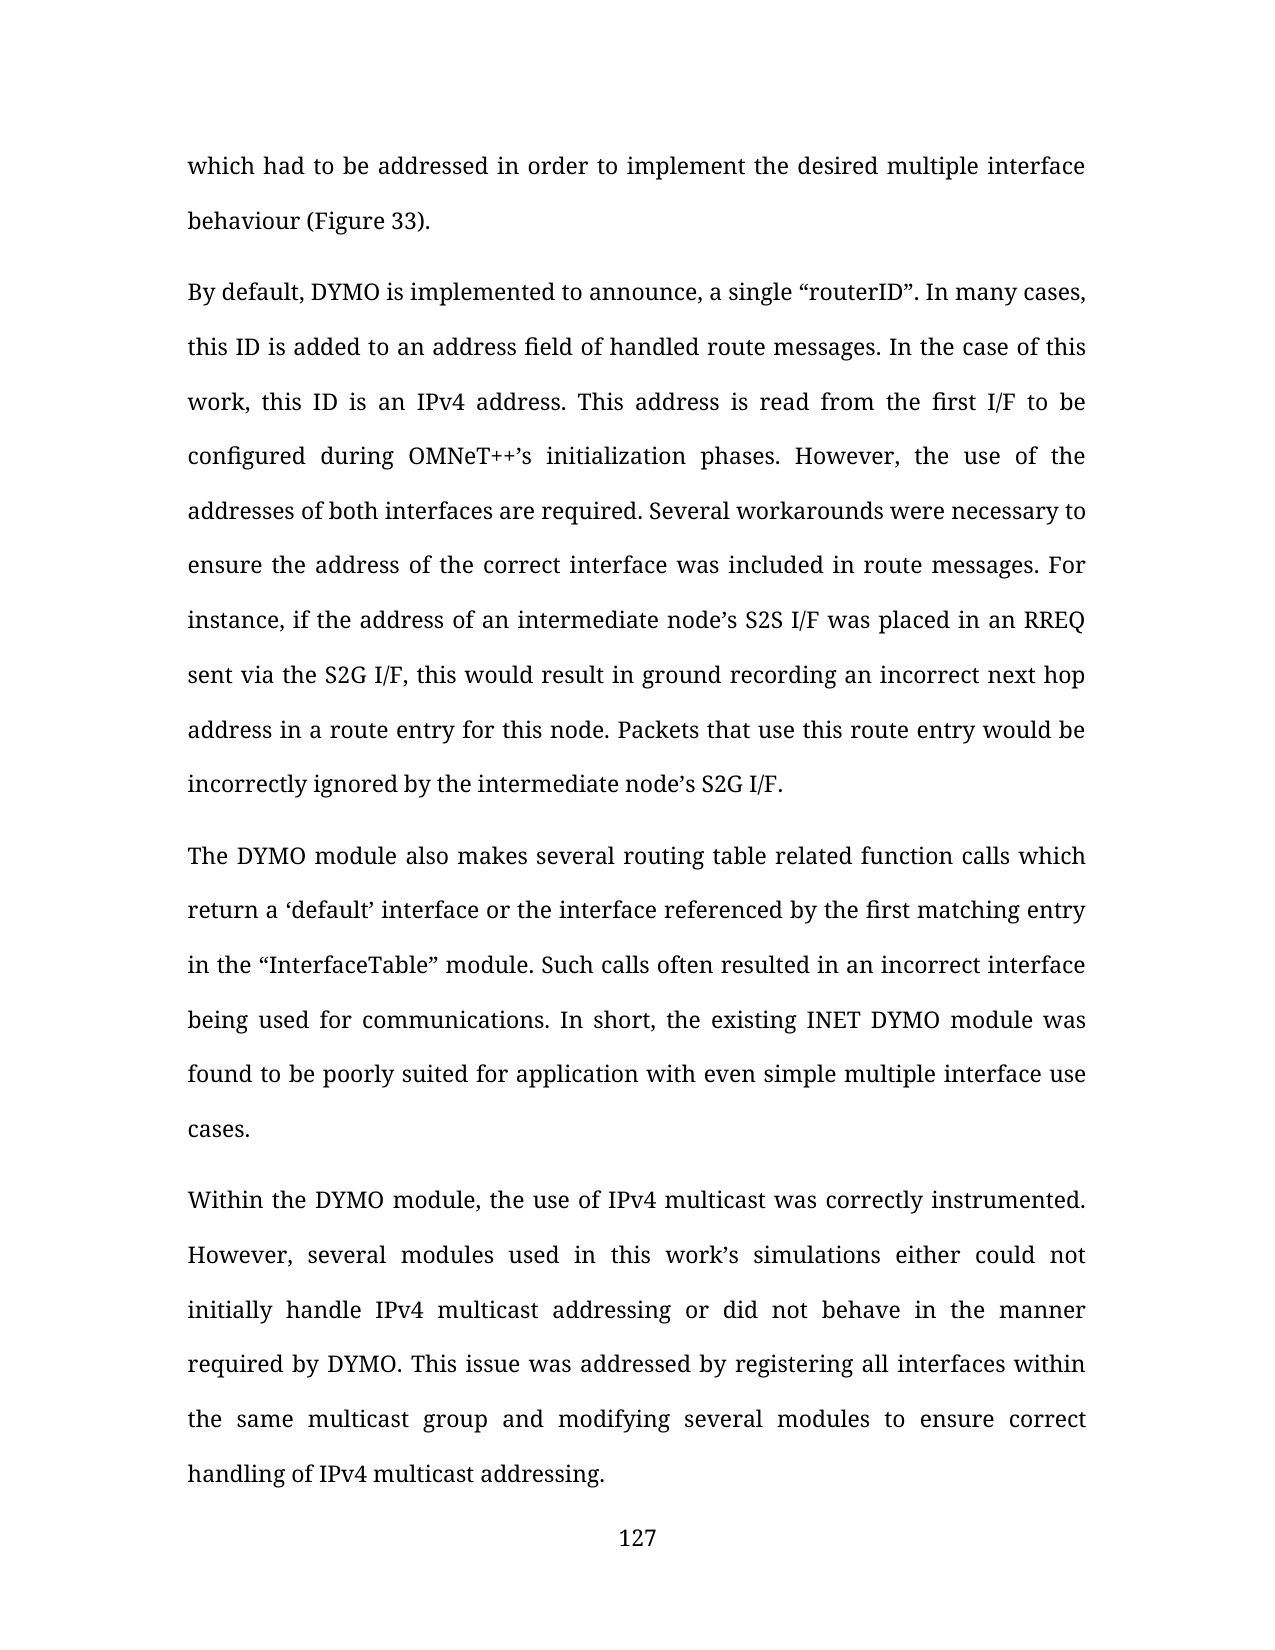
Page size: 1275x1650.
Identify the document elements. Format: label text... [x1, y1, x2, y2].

text The DYMO module also makes several routing table related function calls which return a ‘default’ interface or the interface referenced by the first matching entry in the “InterfaceTable” module. Such calls often resulted in an incorrect interface being used for communications. In short, the existing INET DYMO module was found to be poorly suited for application with even simple multiple interface use cases. [187, 839, 1087, 1144]
text Within the DYMO module, the use of IPv4 multicast was correctly instrumented. However, several modules used in this work’s simulations either could not initially handle IPv4 multicast addressing or did not behave in the manner required by DYMO. This issue was addressed by registering all interfaces within the same multicast group and modifying several modules to ensure correct handling of IPv4 multicast addressing. [187, 1184, 1087, 1489]
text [187, 150, 1087, 236]
text By default, DYMO is implemented to announce, a single “routerID”. In many cases, this ID is added to an address field of handled route messages. In the case of this work, this ID is an IPv4 address. This address is read from the first I/F to be configured during OMNeT++’s initialization phases. However, the use of the addresses of both interfaces are required. Several workarounds were necessary to ensure the address of the correct interface was included in route messages. For instance, if the address of an intermediate node’s S2S I/F was placed in an RREQ sent via the S2G I/F, this would result in ground recording an incorrect next hop address in a route entry for this node. Packets that use this route entry would be incorrectly ignored by the intermediate node’s S2G I/F. [187, 276, 1087, 799]
